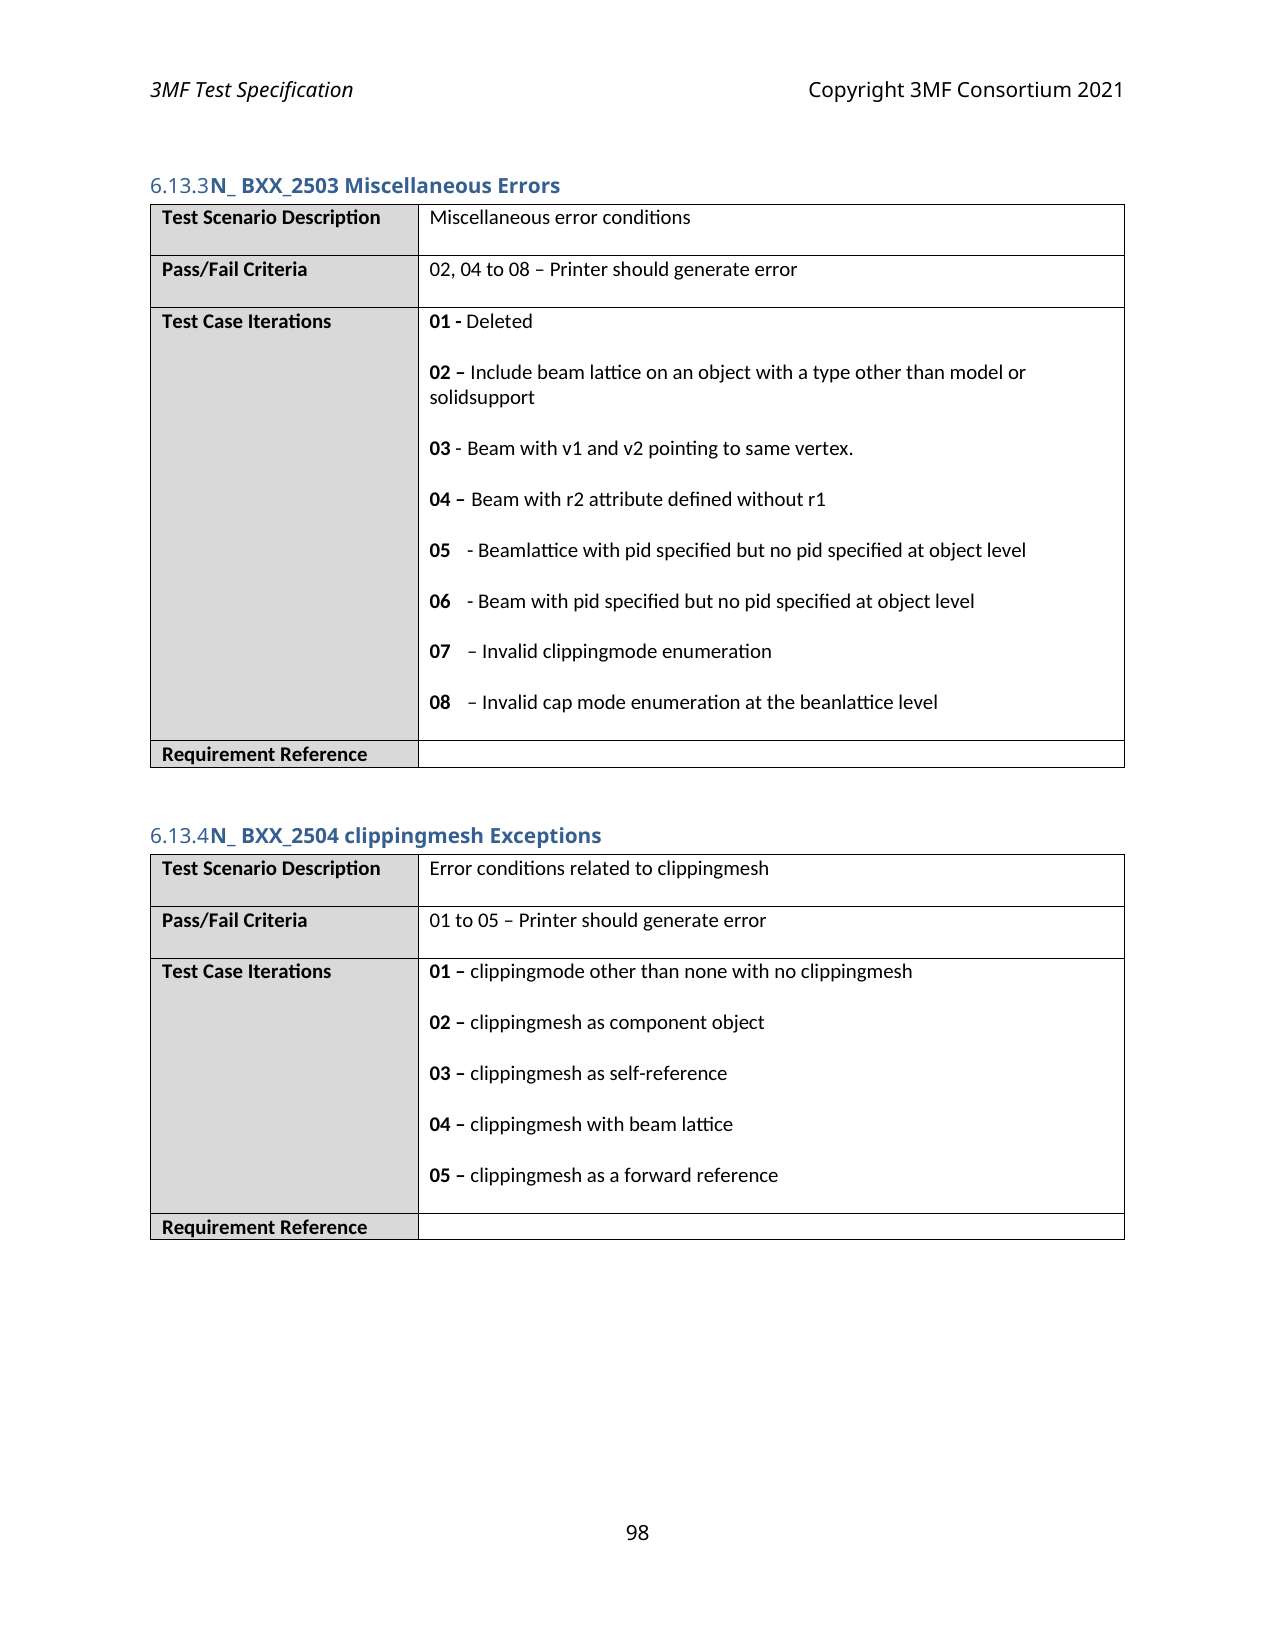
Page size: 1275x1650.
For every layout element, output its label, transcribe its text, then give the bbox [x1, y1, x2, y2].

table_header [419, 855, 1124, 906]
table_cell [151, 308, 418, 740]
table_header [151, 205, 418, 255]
subtitle N_ BXX_2503 Miscellaneous Errors [150, 171, 1125, 199]
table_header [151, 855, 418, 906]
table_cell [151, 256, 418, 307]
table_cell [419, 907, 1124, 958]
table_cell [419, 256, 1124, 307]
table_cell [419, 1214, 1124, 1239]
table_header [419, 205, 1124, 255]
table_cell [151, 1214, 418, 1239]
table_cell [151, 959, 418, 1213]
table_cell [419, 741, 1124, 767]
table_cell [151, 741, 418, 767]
subtitle N_ BXX_2504 clippingmesh Exceptions [150, 821, 1125, 850]
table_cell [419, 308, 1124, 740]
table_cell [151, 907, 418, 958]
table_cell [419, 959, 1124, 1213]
